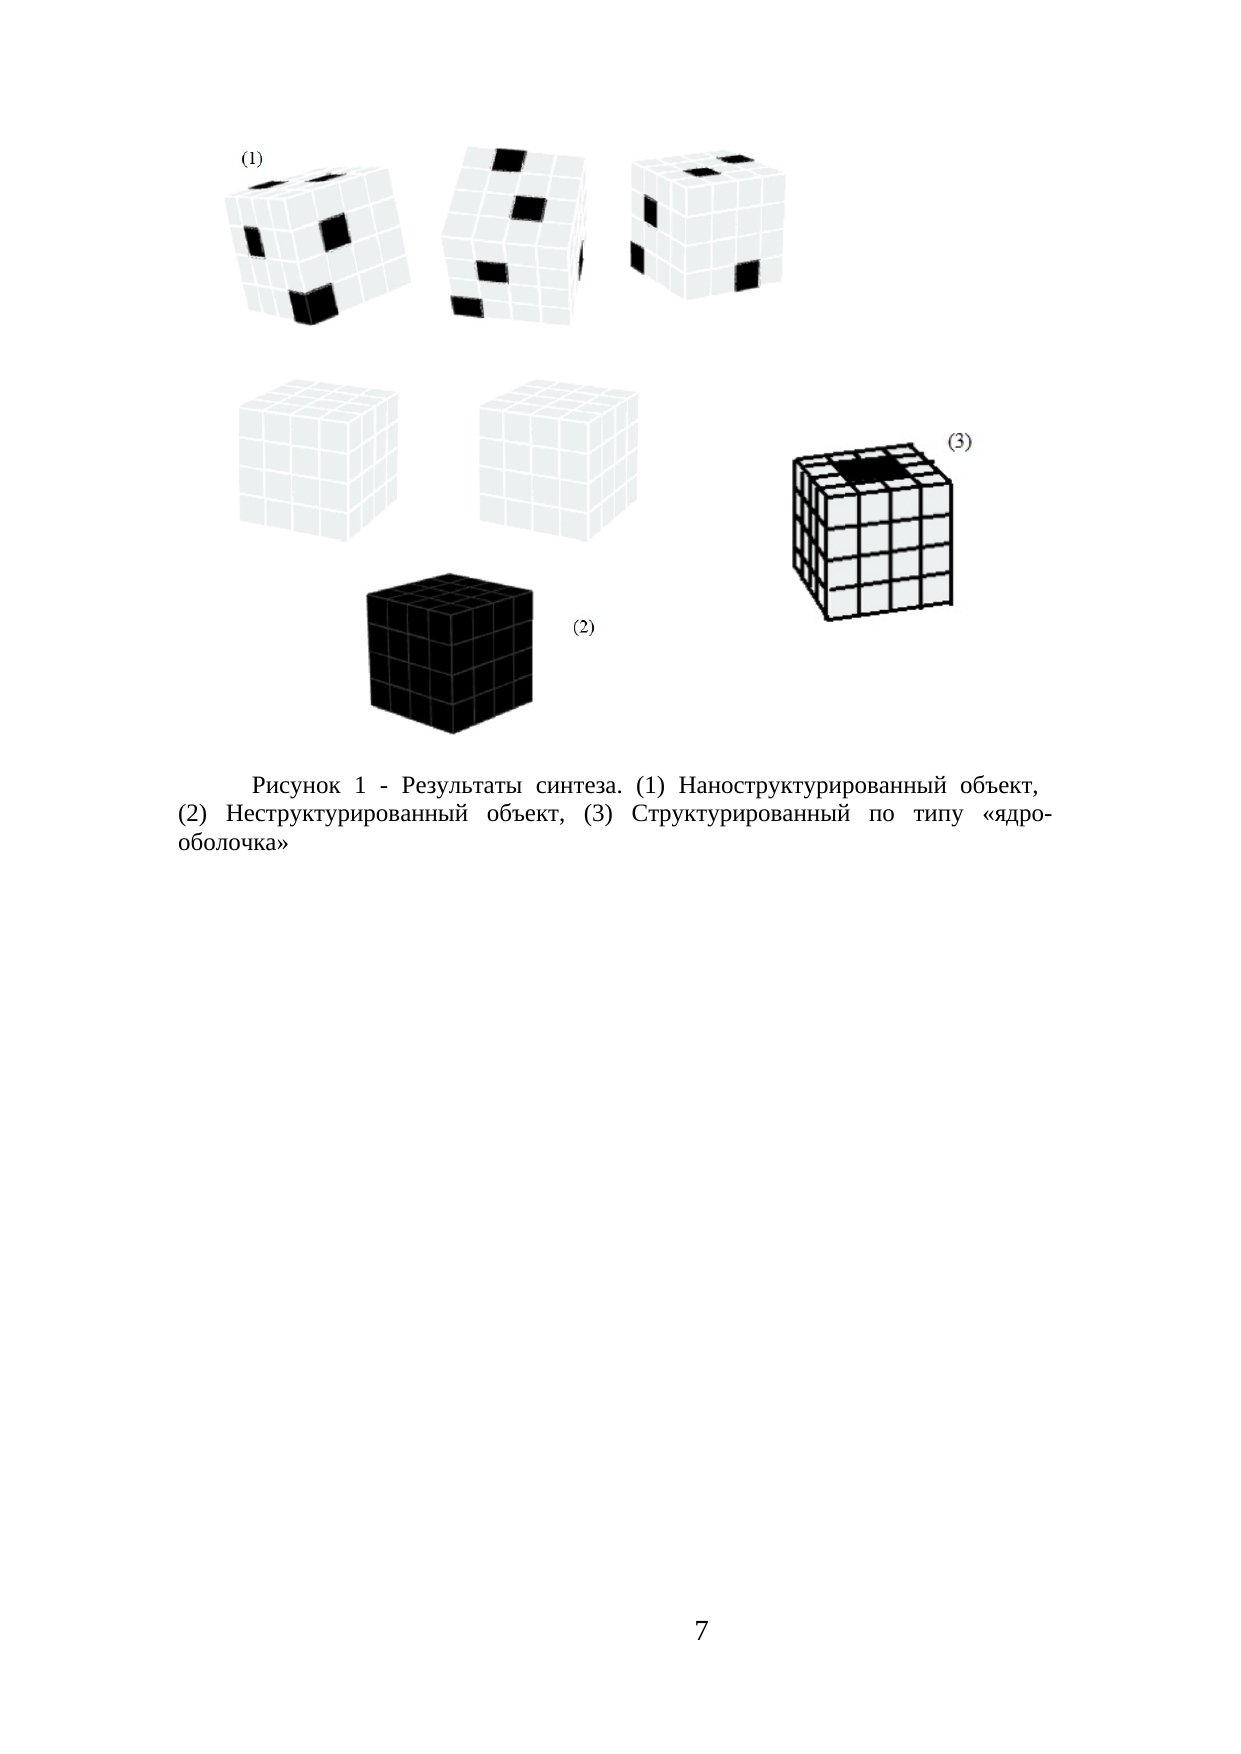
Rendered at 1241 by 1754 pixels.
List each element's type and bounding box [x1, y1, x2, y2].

picture [792, 412, 1000, 630]
picture [219, 133, 789, 344]
picture [239, 355, 644, 736]
